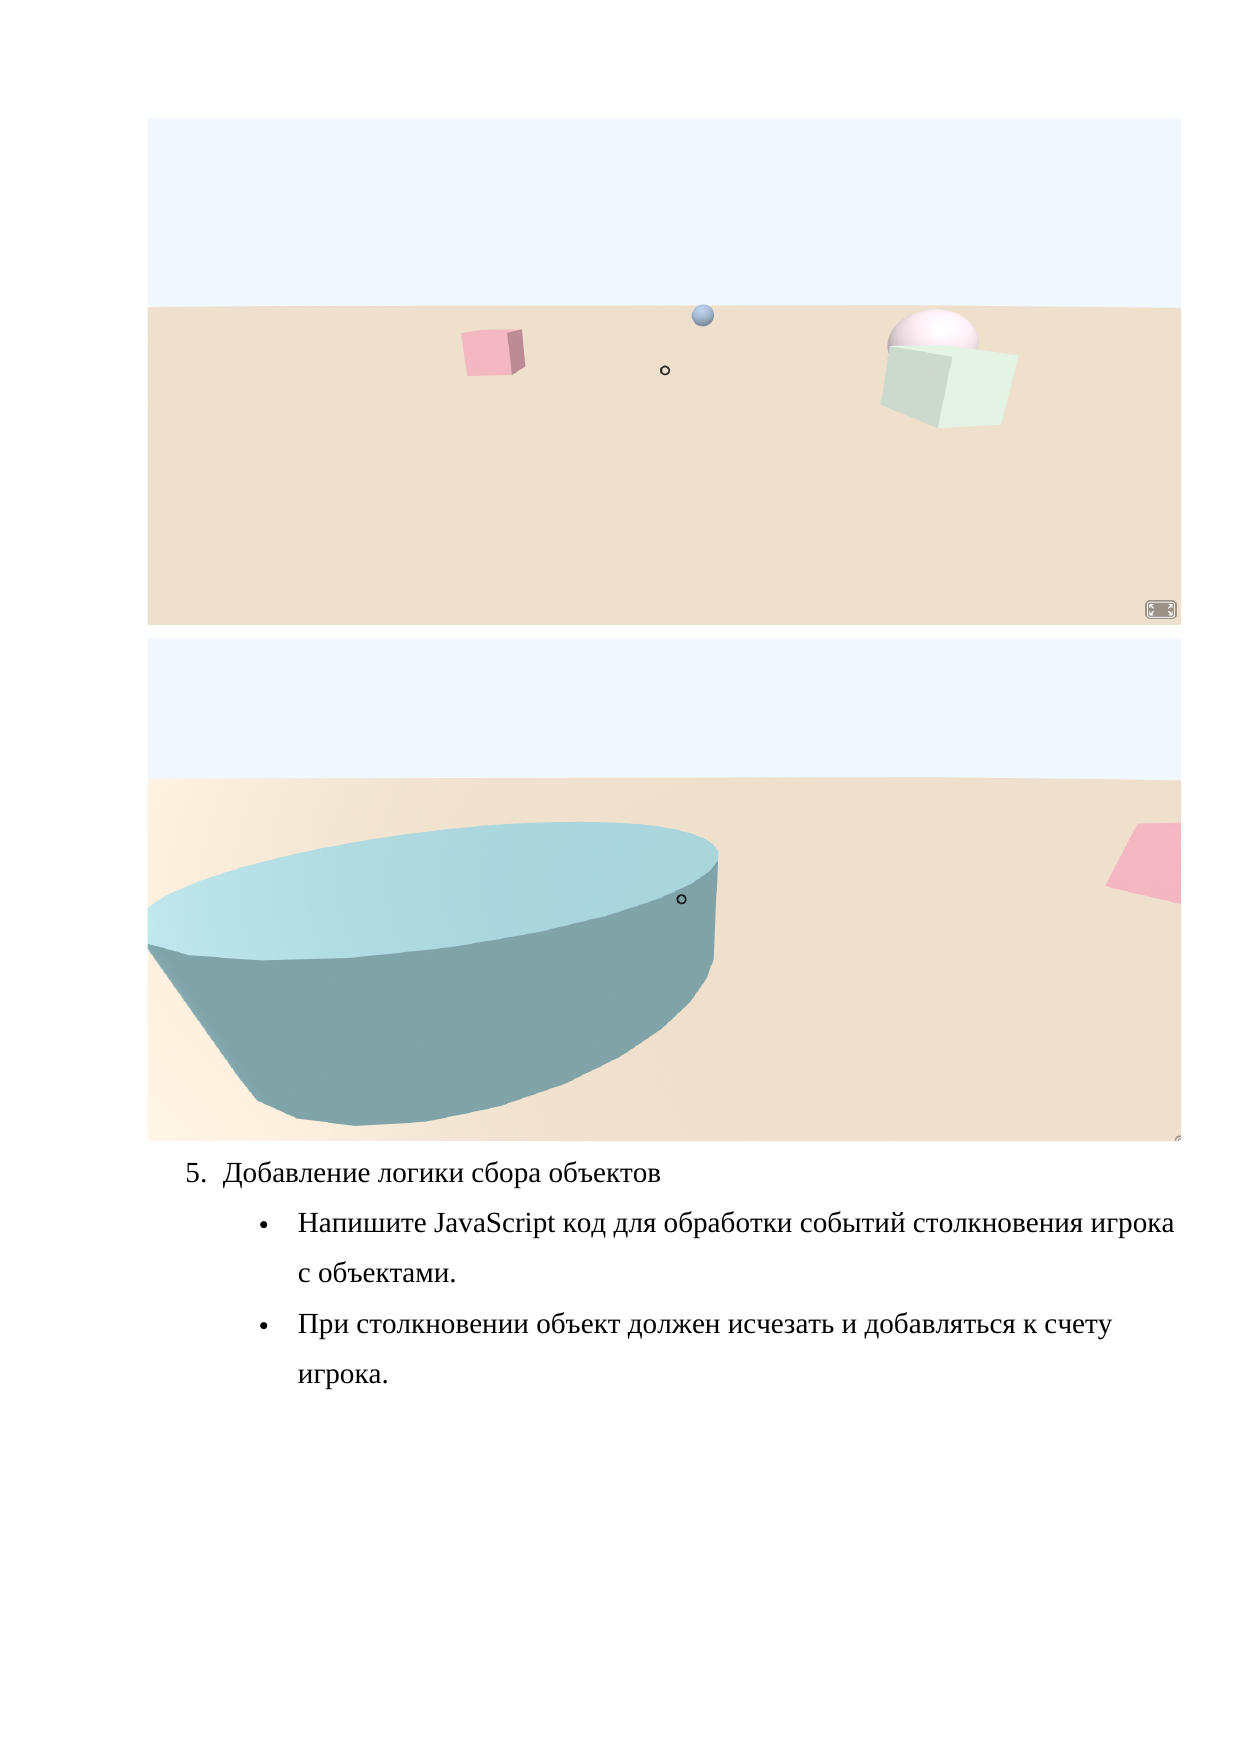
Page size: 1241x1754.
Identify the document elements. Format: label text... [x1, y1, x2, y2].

list Добавление логики сбора объектов [185, 1155, 1181, 1188]
picture [147, 118, 1182, 625]
picture [147, 638, 1182, 1141]
list Напишите JavaScript код для обработки событий столкновения игрока с объектами. [260, 1205, 1181, 1289]
list При столкновении объект должен исчезать и добавляться к счету игрока. [260, 1306, 1181, 1390]
